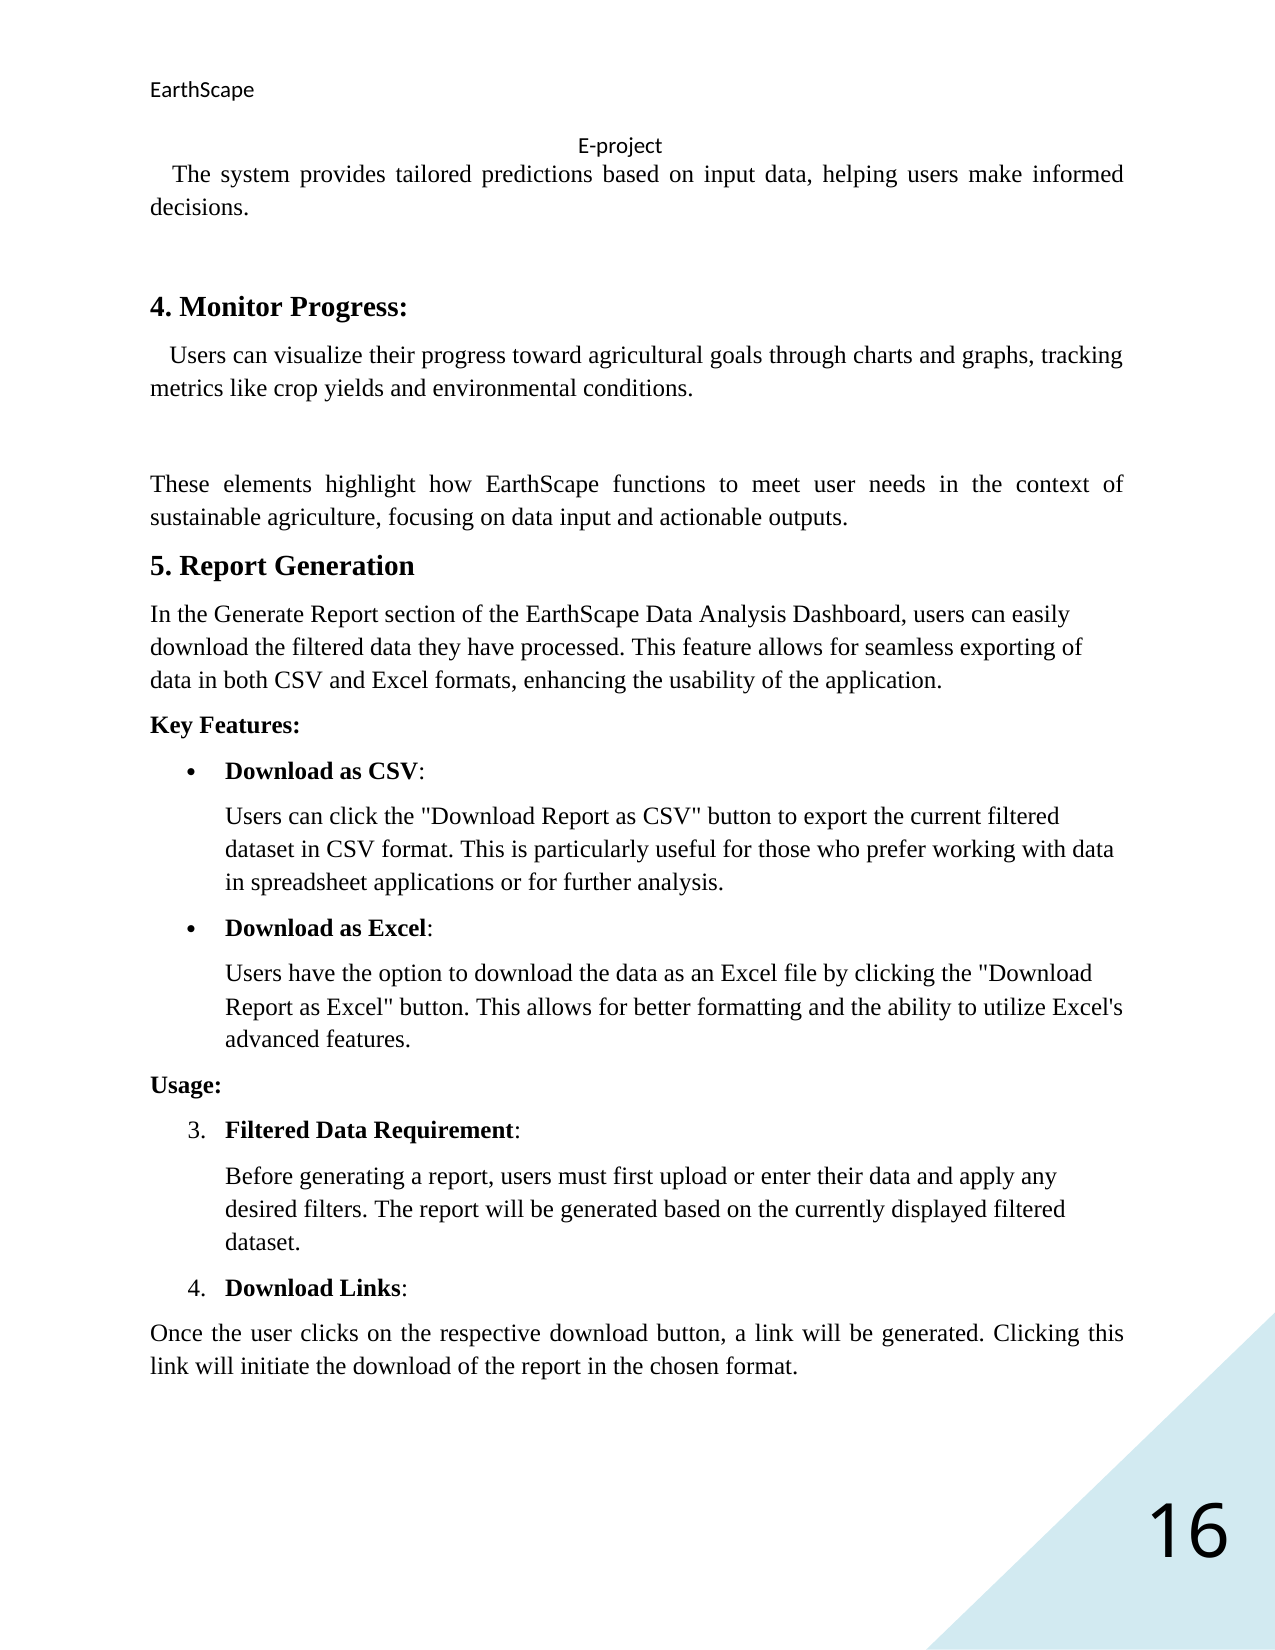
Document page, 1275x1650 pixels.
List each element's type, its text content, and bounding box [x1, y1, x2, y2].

text Users can visualize their progress toward agricultural goals through charts and graphs, tracking metrics like crop yields and environmental conditions. [150, 340, 1125, 401]
list Download as CSV: [187, 756, 1125, 785]
text Usage: [150, 1070, 1125, 1099]
list Download as Excel: [187, 913, 1125, 942]
text In the Generate Report section of the EarthScape Data Analysis Dashboard, users can easily download the filtered data they have processed. This feature allows for seamless exporting of data in both CSV and Excel formats, enhancing the usability of the application. [150, 599, 1125, 694]
text 4. Monitor Progress: [150, 289, 1125, 322]
text Before generating a report, users must first upload or enter their data and apply any desired filters. The report will be generated based on the currently displayed filtered dataset. [225, 1161, 1125, 1256]
text These elements highlight how EarthScape functions to meet user needs in the context of sustainable agriculture, focusing on data input and actionable outputs. [150, 469, 1125, 531]
text Once the user clicks on the respective download button, a link will be generated. Clicking this link will initiate the download of the report in the chosen format. [150, 1318, 1125, 1380]
list Download Links: [187, 1273, 1125, 1301]
list Filtered Data Requirement: [187, 1116, 1125, 1144]
text 5. Report Generation [150, 548, 1125, 581]
text Key Features: [150, 710, 1125, 739]
text The system provides tailored predictions based on input data, helping users make informed decisions. [150, 159, 1125, 221]
text Users can click the "Download Report as CSV" button to export the current filtered dataset in CSV format. This is particularly useful for those who prefer working with data in spreadsheet applications or for further analysis. [225, 801, 1125, 896]
text Users have the option to download the data as an Excel file by clicking the "Download Report as Excel" button. This allows for better formatting and the ability to utilize Excel's advanced features. [225, 958, 1125, 1053]
